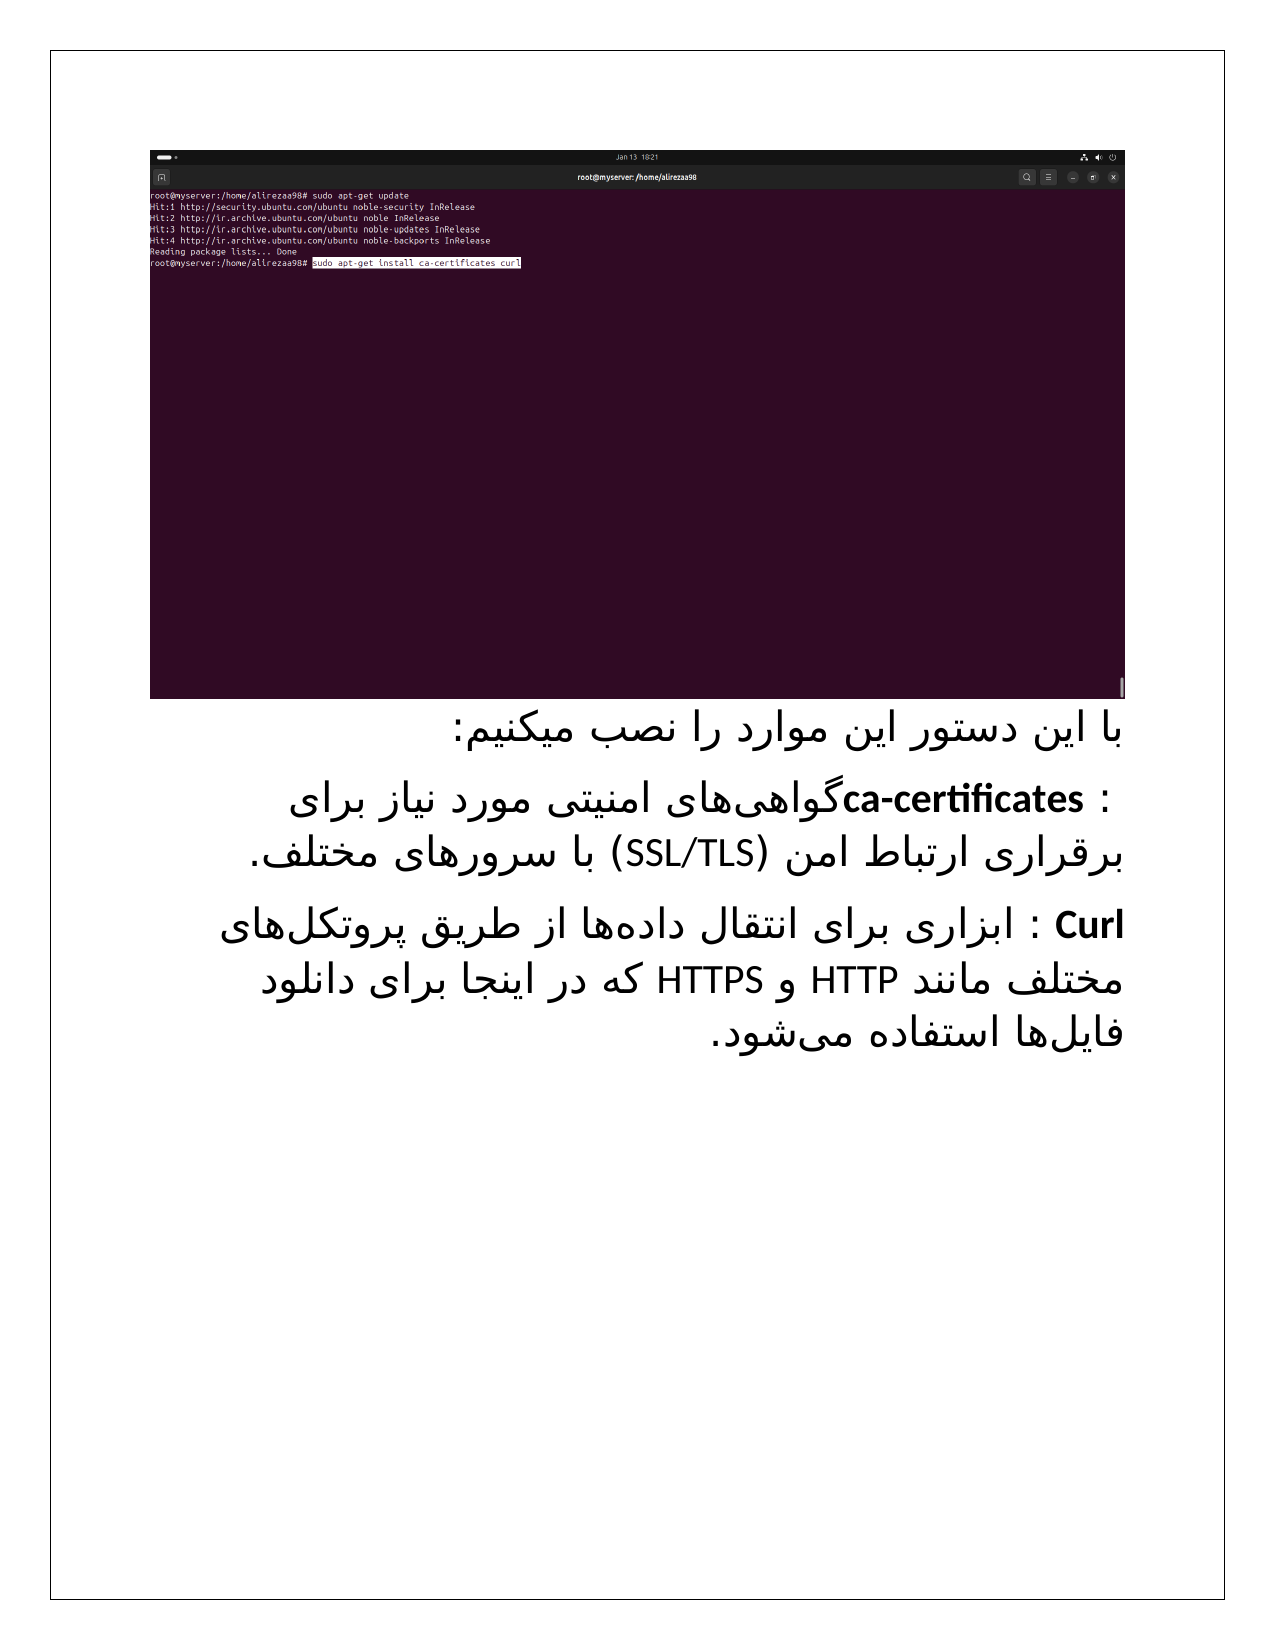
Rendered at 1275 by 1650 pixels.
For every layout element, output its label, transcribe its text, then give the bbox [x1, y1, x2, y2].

text Curl : ابزاری برای انتقال داده‌ها از طریق پروتکل‌های مختلف مانند HTTP و HTTPS که در اینجا برای دانلود فایل‌ها استفاده می‌شود. [150, 898, 1125, 1056]
picture [150, 150, 1125, 699]
text : ca-certificatesگواهی‌های امنیتی مورد نیاز برای برقراری ارتباط امن (SSL/TLS) با سرورهای مختلف. [150, 772, 1125, 877]
text ابتدا با ران دستور ریپازیتوری خود os را آپدیت میکنیم با این دستور این موارد را نصب میکنیم: [150, 699, 1125, 751]
